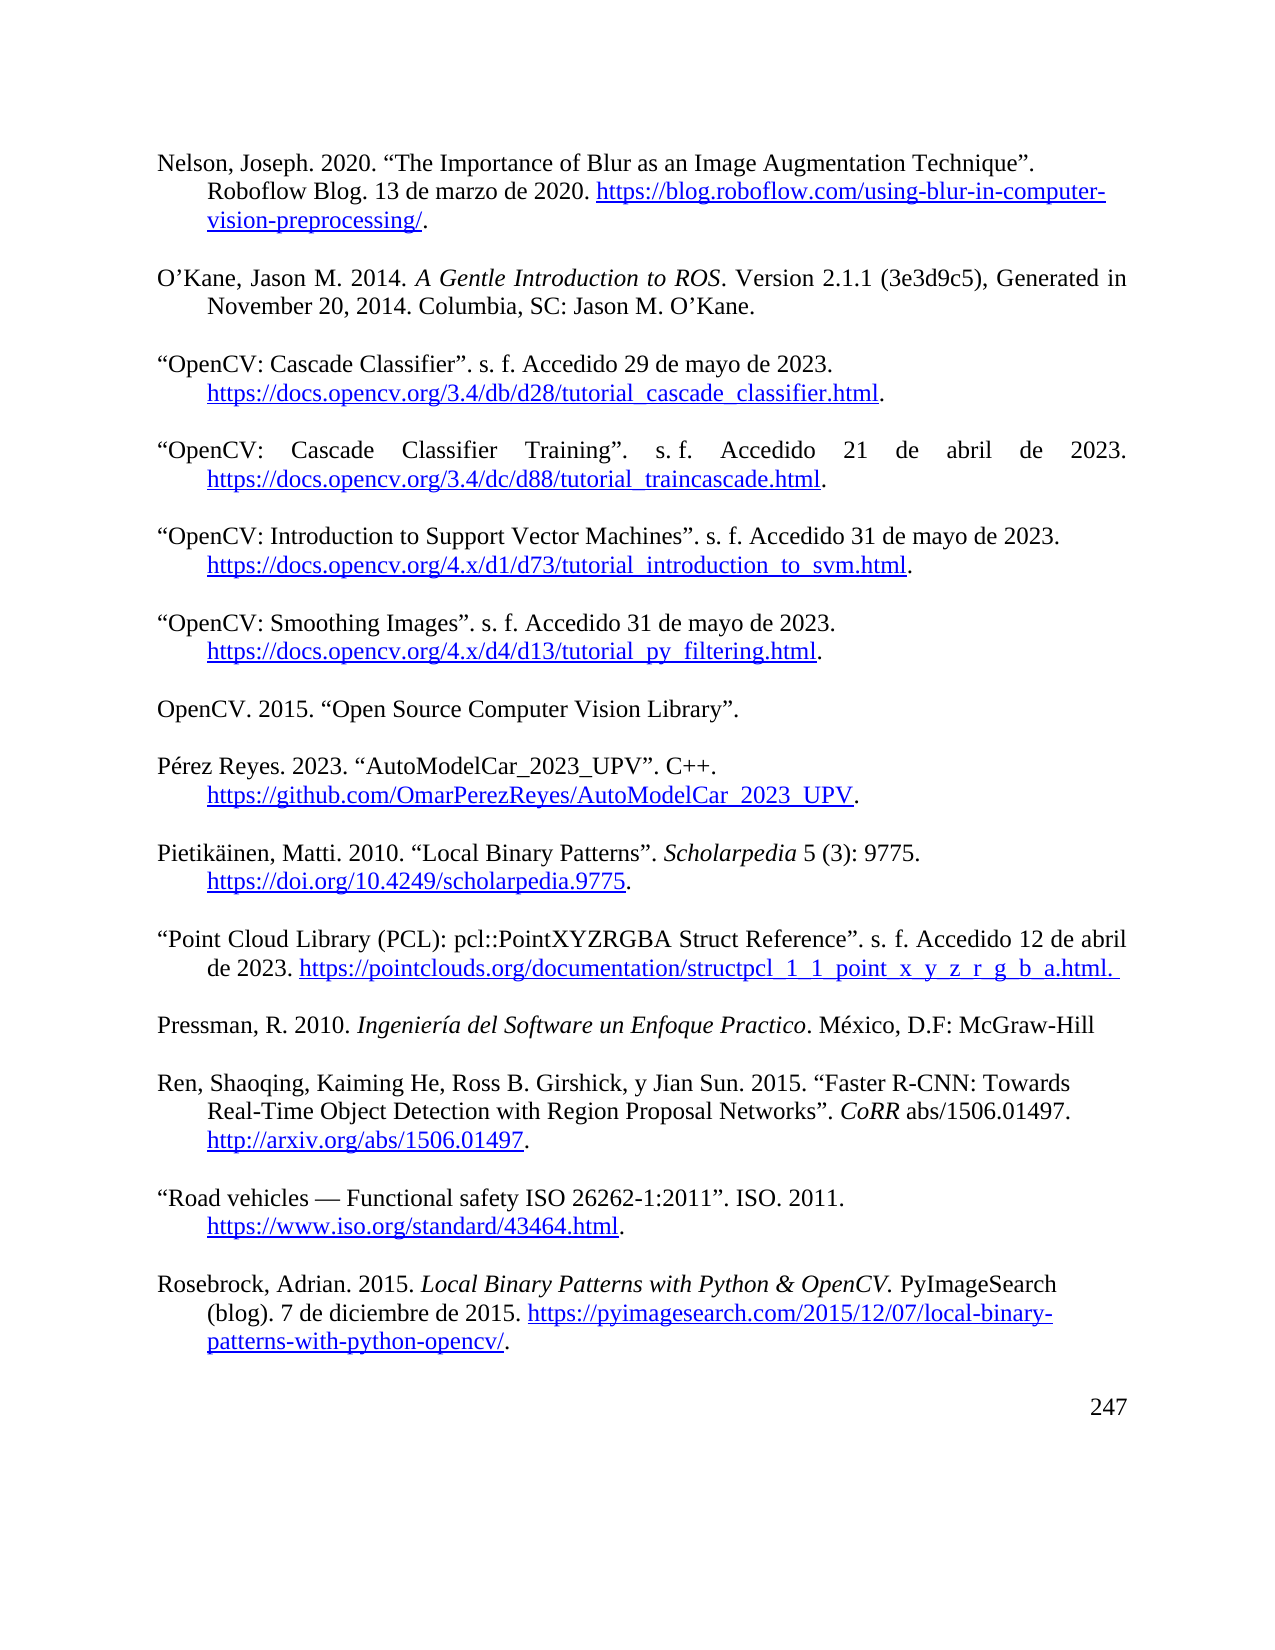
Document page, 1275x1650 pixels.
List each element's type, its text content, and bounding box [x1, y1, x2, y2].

text “OpenCV: Cascade Classifier Training”. s. f. Accedido 21 de abril de 2023. https://docs.opencv.org/3.4/dc/d88/tutorial_traincascade.html. [157, 435, 1127, 493]
text “OpenCV: Introduction to Support Vector Machines”. s. f. Accedido 31 de mayo de 2023. https://docs.opencv.org/4.x/d1/d73/tutorial_introduction_to_svm.html. [157, 521, 1127, 579]
text “OpenCV: Cascade Classifier”. s. f. Accedido 29 de mayo de 2023. https://docs.opencv.org/3.4/db/d28/tutorial_cascade_classifier.html. [157, 349, 1127, 406]
text Nelson, Joseph. 2020. “The Importance of Blur as an Image Augmentation Technique”. Roboflow Blog. 13 de marzo de 2020. https://blog.roboflow.com/using-blur-in-computer-vision-preprocessing/. [157, 148, 1127, 234]
text “Road vehicles — Functional safety ISO 26262-1:2011”. ISO. 2011. https://www.iso.org/standard/43464.html. [157, 1183, 1127, 1240]
text “Point Cloud Library (PCL): pcl::PointXYZRGBA Struct Reference”. s. f. Accedido 12 de abril de 2023. https://pointclouds.org/documentation/structpcl_1_1_point_x_y_z_r_g_b_a.html. [157, 924, 1127, 981]
text Pressman, R. 2010. Ingeniería del Software un Enfoque Practico. México, D.F: McGraw-Hill [157, 1010, 1127, 1039]
text O’Kane, Jason M. 2014. A Gentle Introduction to ROS. Version 2.1.1 (3e3d9c5), Generated in November 20, 2014. Columbia, SC: Jason M. O’Kane. [157, 263, 1127, 320]
text Ren, Shaoqing, Kaiming He, Ross B. Girshick, y Jian Sun. 2015. “Faster R-CNN: Towards Real-Time Object Detection with Region Proposal Networks”. CoRR abs/1506.01497. http://arxiv.org/abs/1506.01497. [157, 1068, 1127, 1154]
text Rosebrock, Adrian. 2015. Local Binary Patterns with Python & OpenCV. PyImageSearch (blog). 7 de diciembre de 2015. https://pyimagesearch.com/2015/12/07/local-binary-patterns-with-python-opencv/. [157, 1269, 1127, 1355]
text “OpenCV: Smoothing Images”. s. f. Accedido 31 de mayo de 2023. https://docs.opencv.org/4.x/d4/d13/tutorial_py_filtering.html. [157, 608, 1127, 665]
text Pietikäinen, Matti. 2010. “Local Binary Patterns”. Scholarpedia 5 (3): 9775. https://doi.org/10.4249/scholarpedia.9775. [157, 838, 1127, 895]
text OpenCV. 2015. “Open Source Computer Vision Library”. [157, 694, 1127, 723]
text Pérez Reyes. 2023. “AutoModelCar_2023_UPV”. C++. https://github.com/OmarPerezReyes/AutoModelCar_2023_UPV. [157, 751, 1127, 809]
